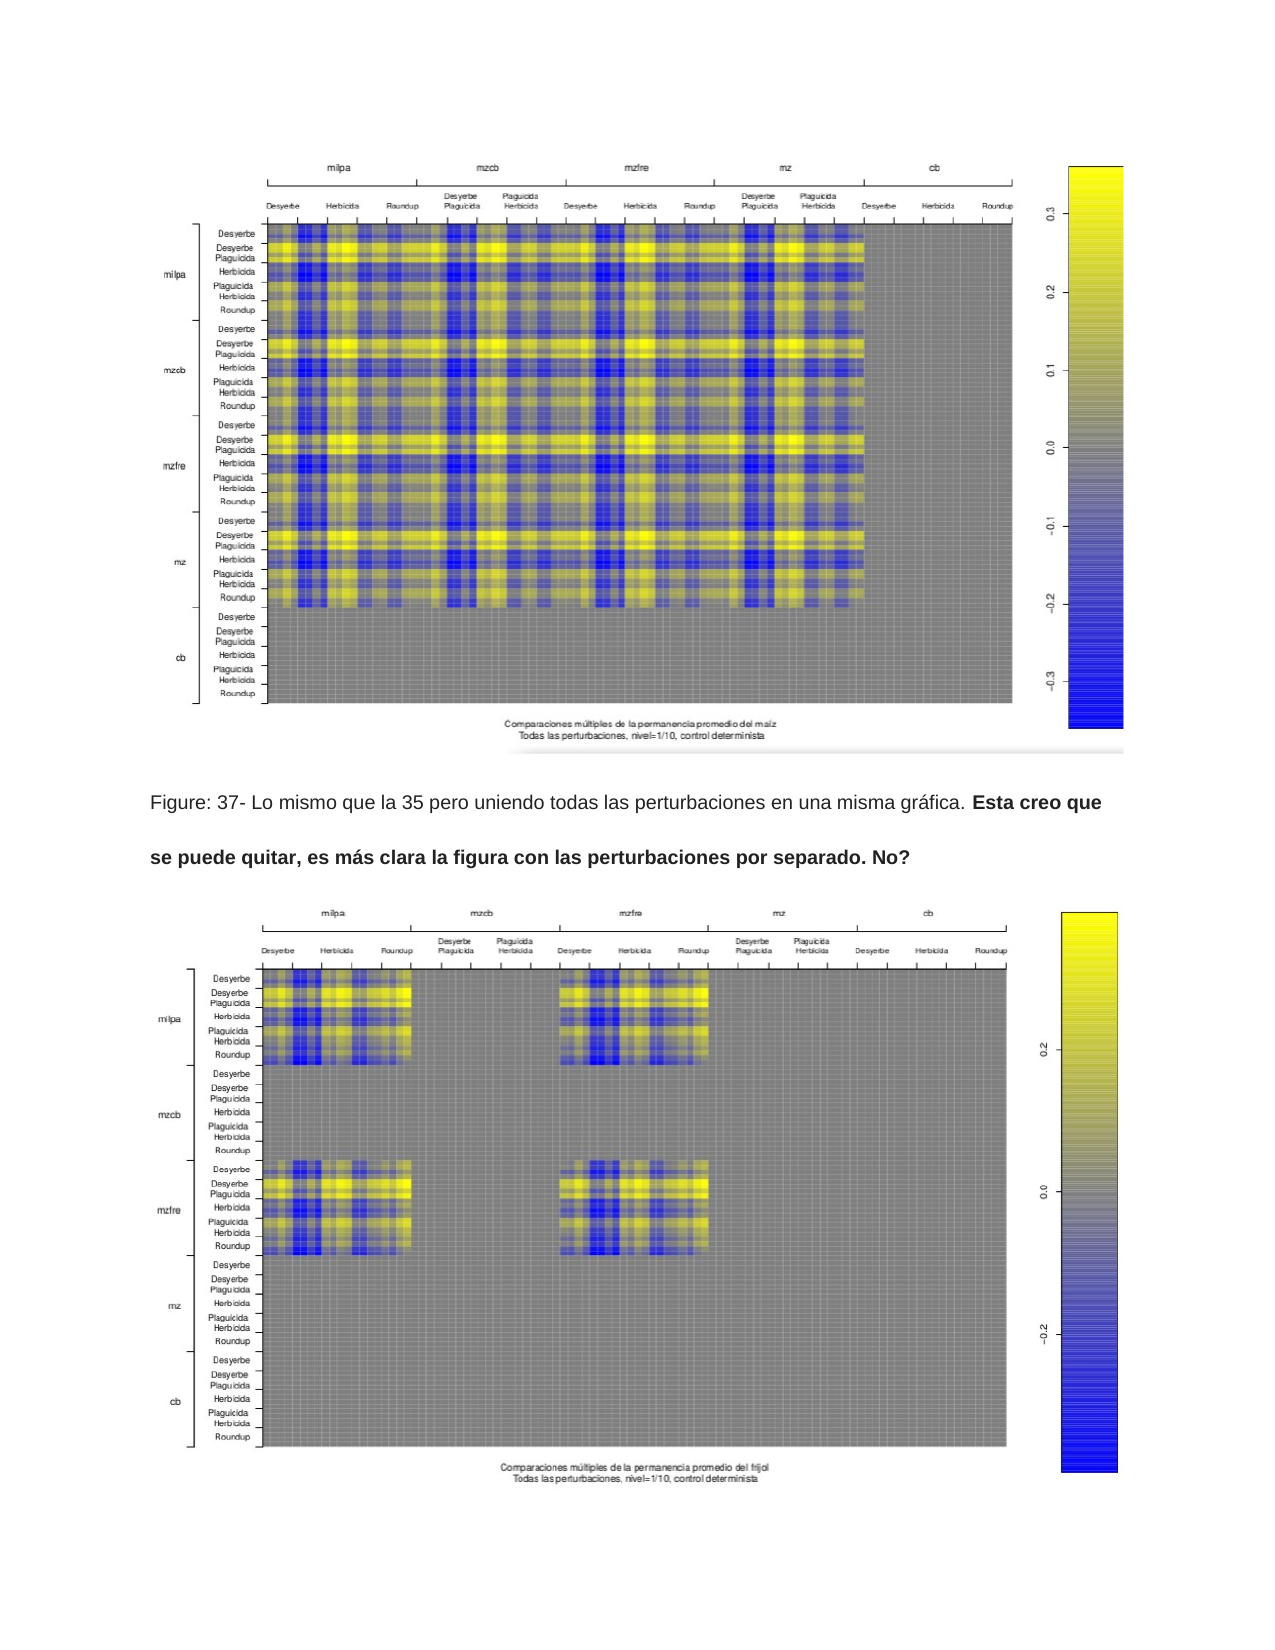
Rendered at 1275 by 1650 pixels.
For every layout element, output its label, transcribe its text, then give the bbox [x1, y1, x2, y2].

text Figure: 37- Lo mismo que la 35 pero uniendo todas las perturbaciones en una misma gráfica. Esta creo que se puede quitar, es más clara la figura con las perturbaciones por separado. No? [150, 791, 1125, 868]
picture [150, 150, 1125, 755]
picture [150, 900, 1125, 1490]
